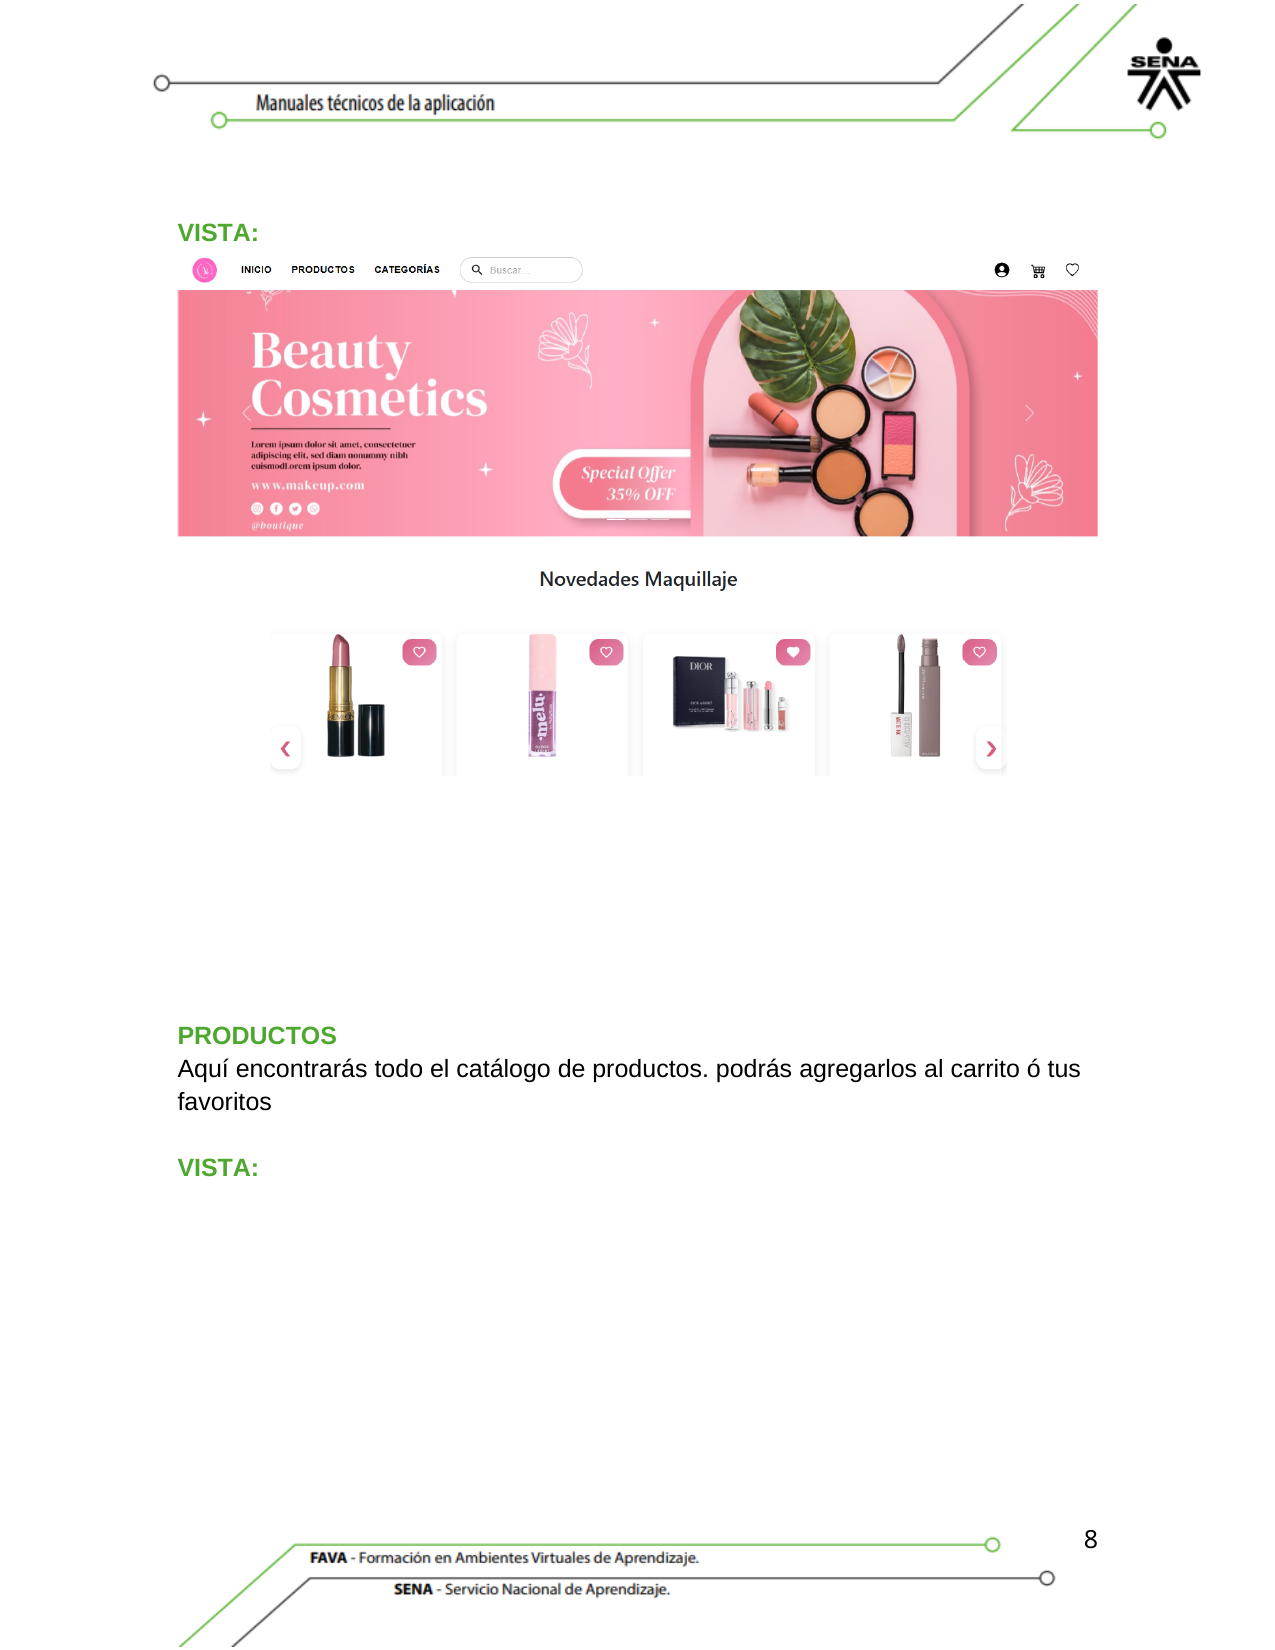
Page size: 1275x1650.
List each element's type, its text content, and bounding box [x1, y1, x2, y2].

picture [97, 4, 1259, 166]
text Aquí encontrarás todo el catálogo de productos. podrás agregarlos al carrito ó tus favoritos [177, 1054, 1098, 1116]
text PRODUCTOS [177, 1021, 1098, 1050]
picture [63, 1508, 1080, 1647]
text VISTA: [177, 218, 1098, 246]
text VISTA: [177, 1153, 1098, 1182]
picture [177, 250, 1098, 776]
